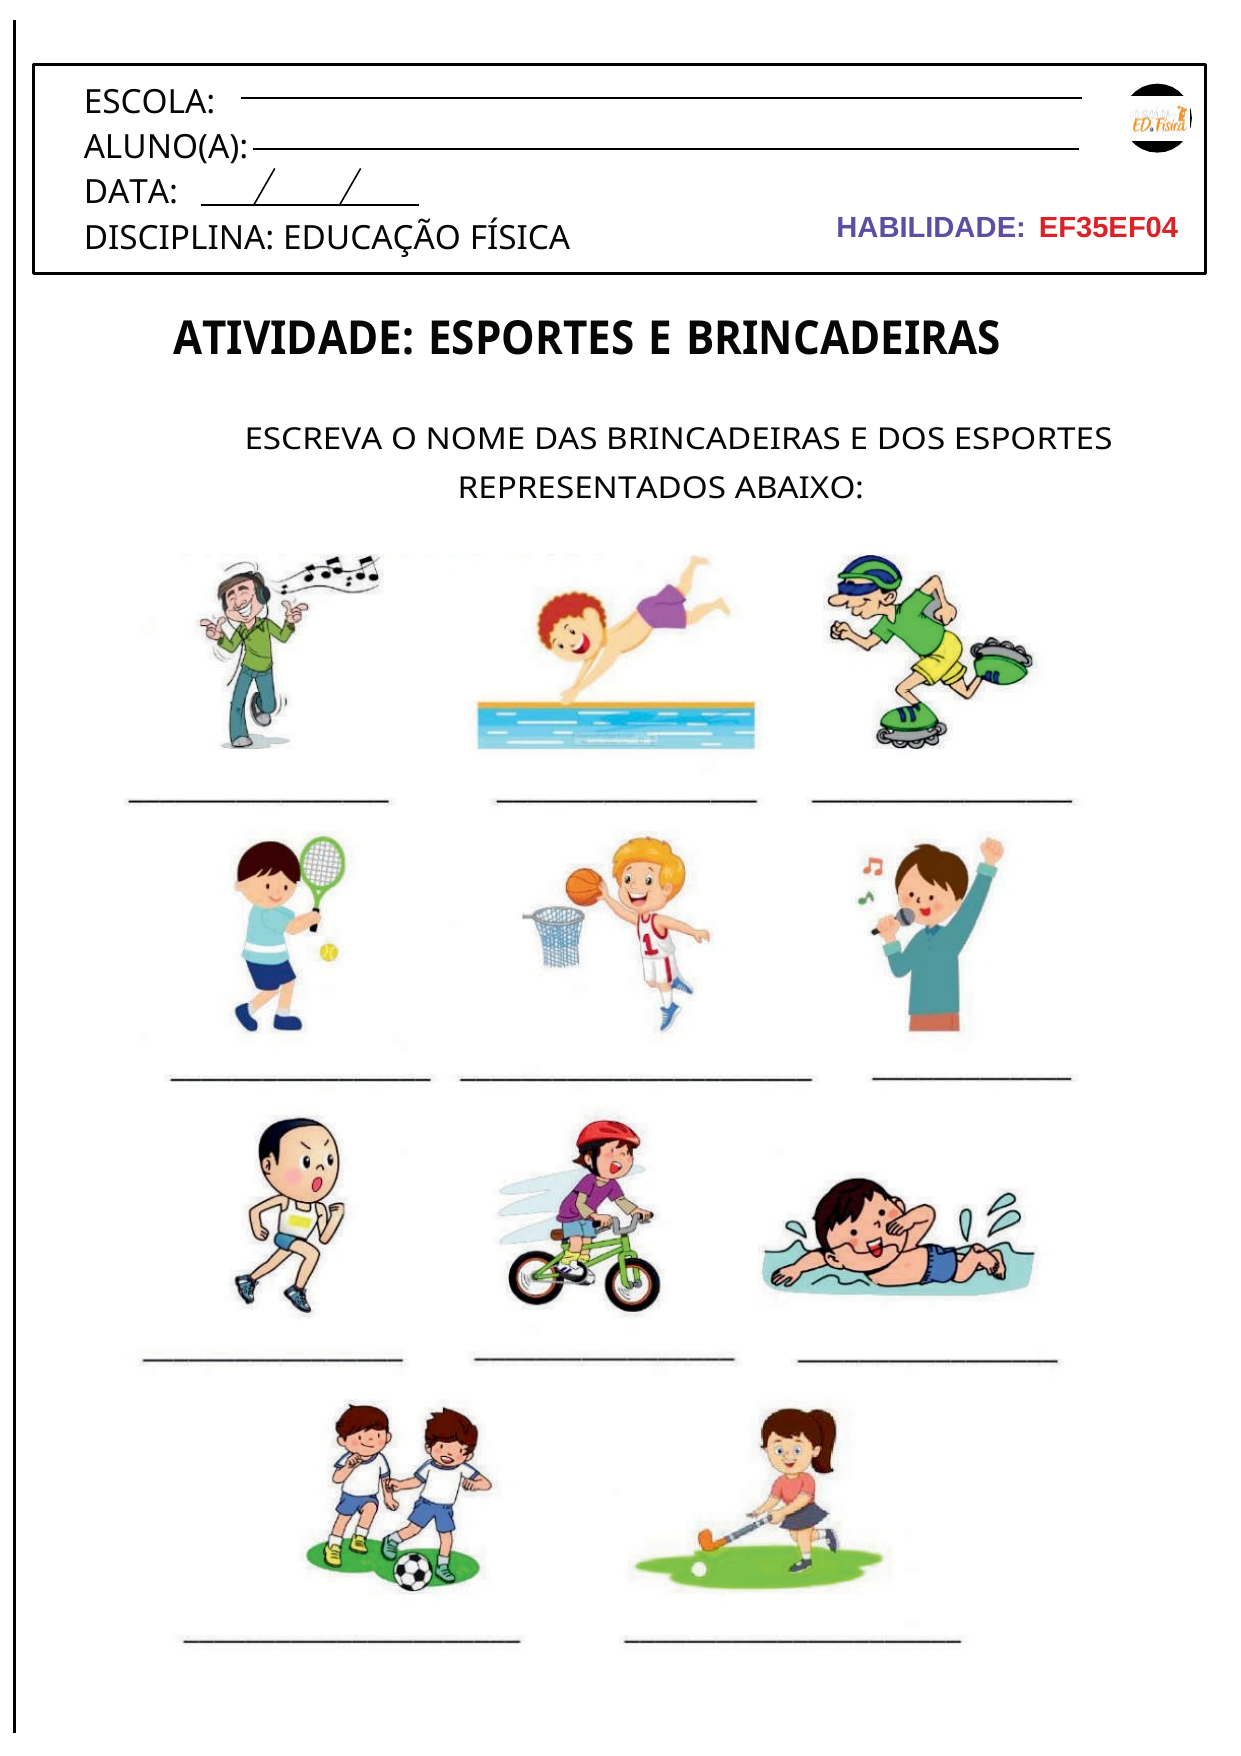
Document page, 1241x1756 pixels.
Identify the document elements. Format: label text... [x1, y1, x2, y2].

subtitle ATIVIDADE: ESPORTES E BRINCADEIRAS [173, 304, 1198, 368]
picture [124, 554, 1083, 1651]
picture [1116, 95, 1190, 141]
text ESCREVA O NOME DAS BRINCADEIRAS E DOS ESPORTES REPRESENTADOS ABAIXO: [244, 417, 1198, 507]
